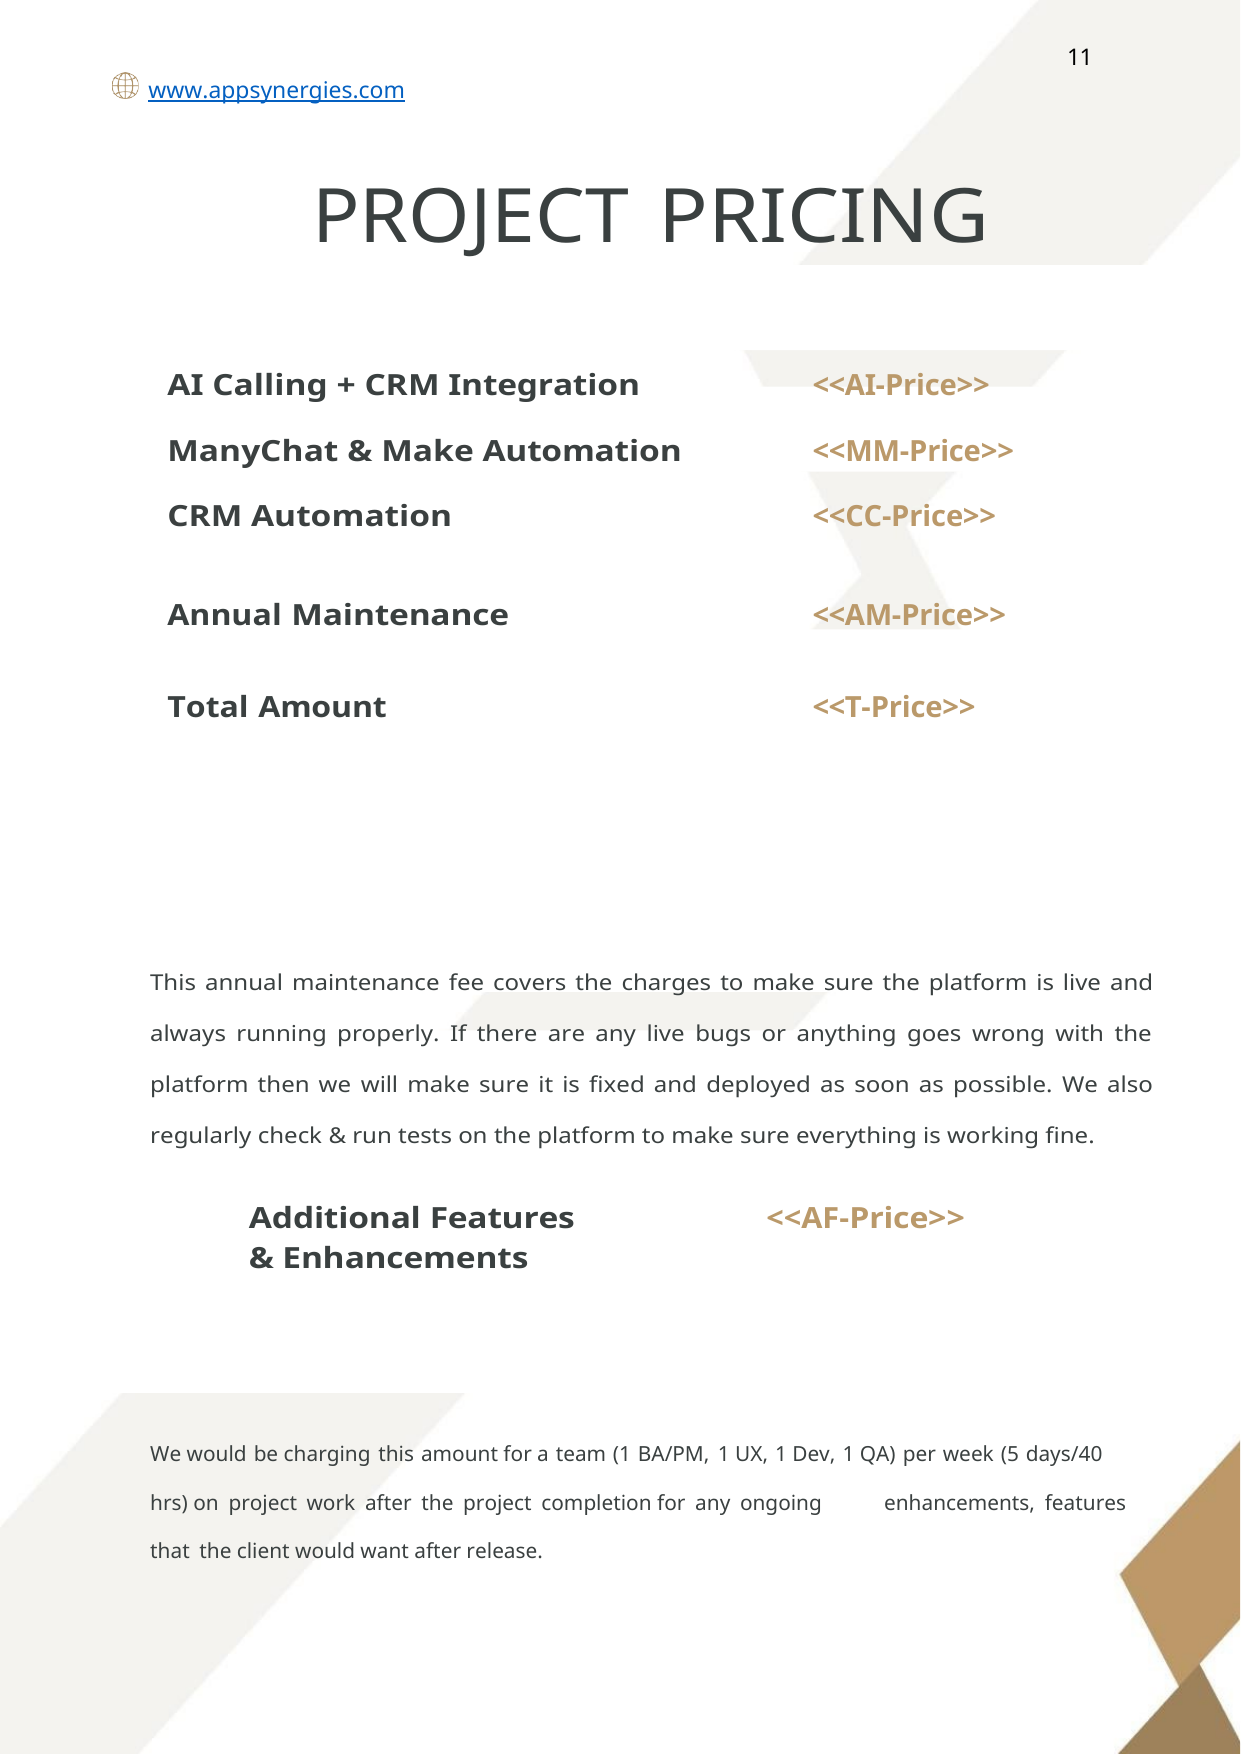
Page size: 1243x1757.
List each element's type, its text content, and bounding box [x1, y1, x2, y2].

table_cell Annual Maintenance [162, 562, 721, 660]
table_header Additional Features & Enhancements [244, 1198, 676, 1277]
table_cell <<MM-Price>> [721, 430, 1226, 496]
text This annual maintenance fee covers the charges to make sure the platform is live and always running properly. If there are any live bugs or anything goes wrong with the platform then we will make sure it is fixed and deployed as soon as possible. We also regularly check & run tests on the platform to make sure everything is working fine. [150, 967, 1154, 1150]
table_header <<AI-Price>> [721, 364, 1226, 430]
text We would be charging this amount for a team (1 BA/PM, 1 UX, 1 Dev, 1 QA) per week (5 days/40 hrs) on project work after the project completion for any ongoing enhancements, features that the client would want after release. [150, 1439, 1133, 1565]
table_cell <<T-Price>> [721, 660, 1226, 726]
picture [0, 0, 1241, 1754]
table_cell <<AM-Price>> [721, 562, 1226, 660]
table_cell CRM Automation [162, 496, 721, 562]
table_cell Total Amount [162, 660, 721, 726]
table_header AI Calling + CRM Integration [162, 364, 721, 430]
text www.appsynergies.com [112, 72, 1243, 105]
subtitle PROJECT PRICING [223, 162, 1078, 264]
table_cell ManyChat & Make Automation [162, 430, 721, 496]
text 11 [1067, 41, 1243, 72]
table_header <<AF-Price>> [676, 1198, 978, 1277]
table_cell <<CC-Price>> [721, 496, 1226, 562]
